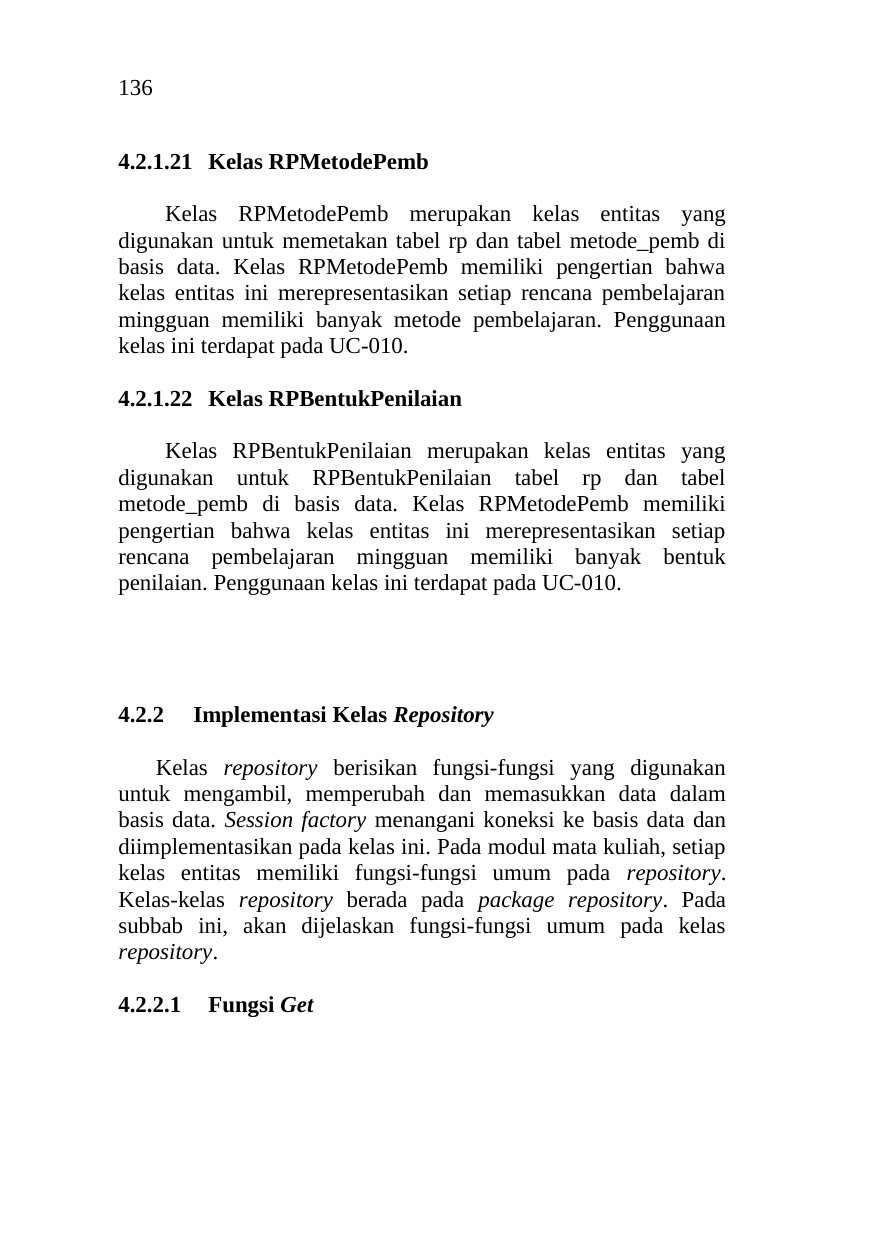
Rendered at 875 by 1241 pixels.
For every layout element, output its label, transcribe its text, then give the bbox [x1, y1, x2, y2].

text Kelas repository berisikan fungsi-fungsi yang digunakan untuk mengambil, memperubah dan memasukkan data dalam basis data. Session factory menangani koneksi ke basis data dan diimplementasikan pada kelas ini. Pada modul mata kuliah, setiap kelas entitas memiliki fungsi-fungsi umum pada repository. Kelas-kelas repository berada pada package repository. Pada subbab ini, akan dijelaskan fungsi-fungsi umum pada kelas repository. [118, 754, 726, 965]
subtitle Fungsi Get [118, 991, 726, 1017]
text Kelas RPBentukPenilaian merupakan kelas entitas yang digunakan untuk RPBentukPenilaian tabel rp dan tabel metode_pemb di basis data. Kelas RPMetodePemb memiliki pengertian bahwa kelas entitas ini merepresentasikan setiap rencana pembelajaran mingguan memiliki banyak bentuk penilaian. Penggunaan kelas ini terdapat pada UC-010. [118, 438, 726, 596]
subtitle Kelas RPMetodePemb [118, 148, 726, 174]
subtitle Kelas RPBentukPenilaian [118, 385, 726, 411]
subtitle Implementasi Kelas Repository [118, 701, 726, 727]
text Kelas RPMetodePemb merupakan kelas entitas yang digunakan untuk memetakan tabel rp dan tabel metode_pemb di basis data. Kelas RPMetodePemb memiliki pengertian bahwa kelas entitas ini merepresentasikan setiap rencana pembelajaran mingguan memiliki banyak metode pembelajaran. Penggunaan kelas ini terdapat pada UC-010. [118, 200, 726, 358]
